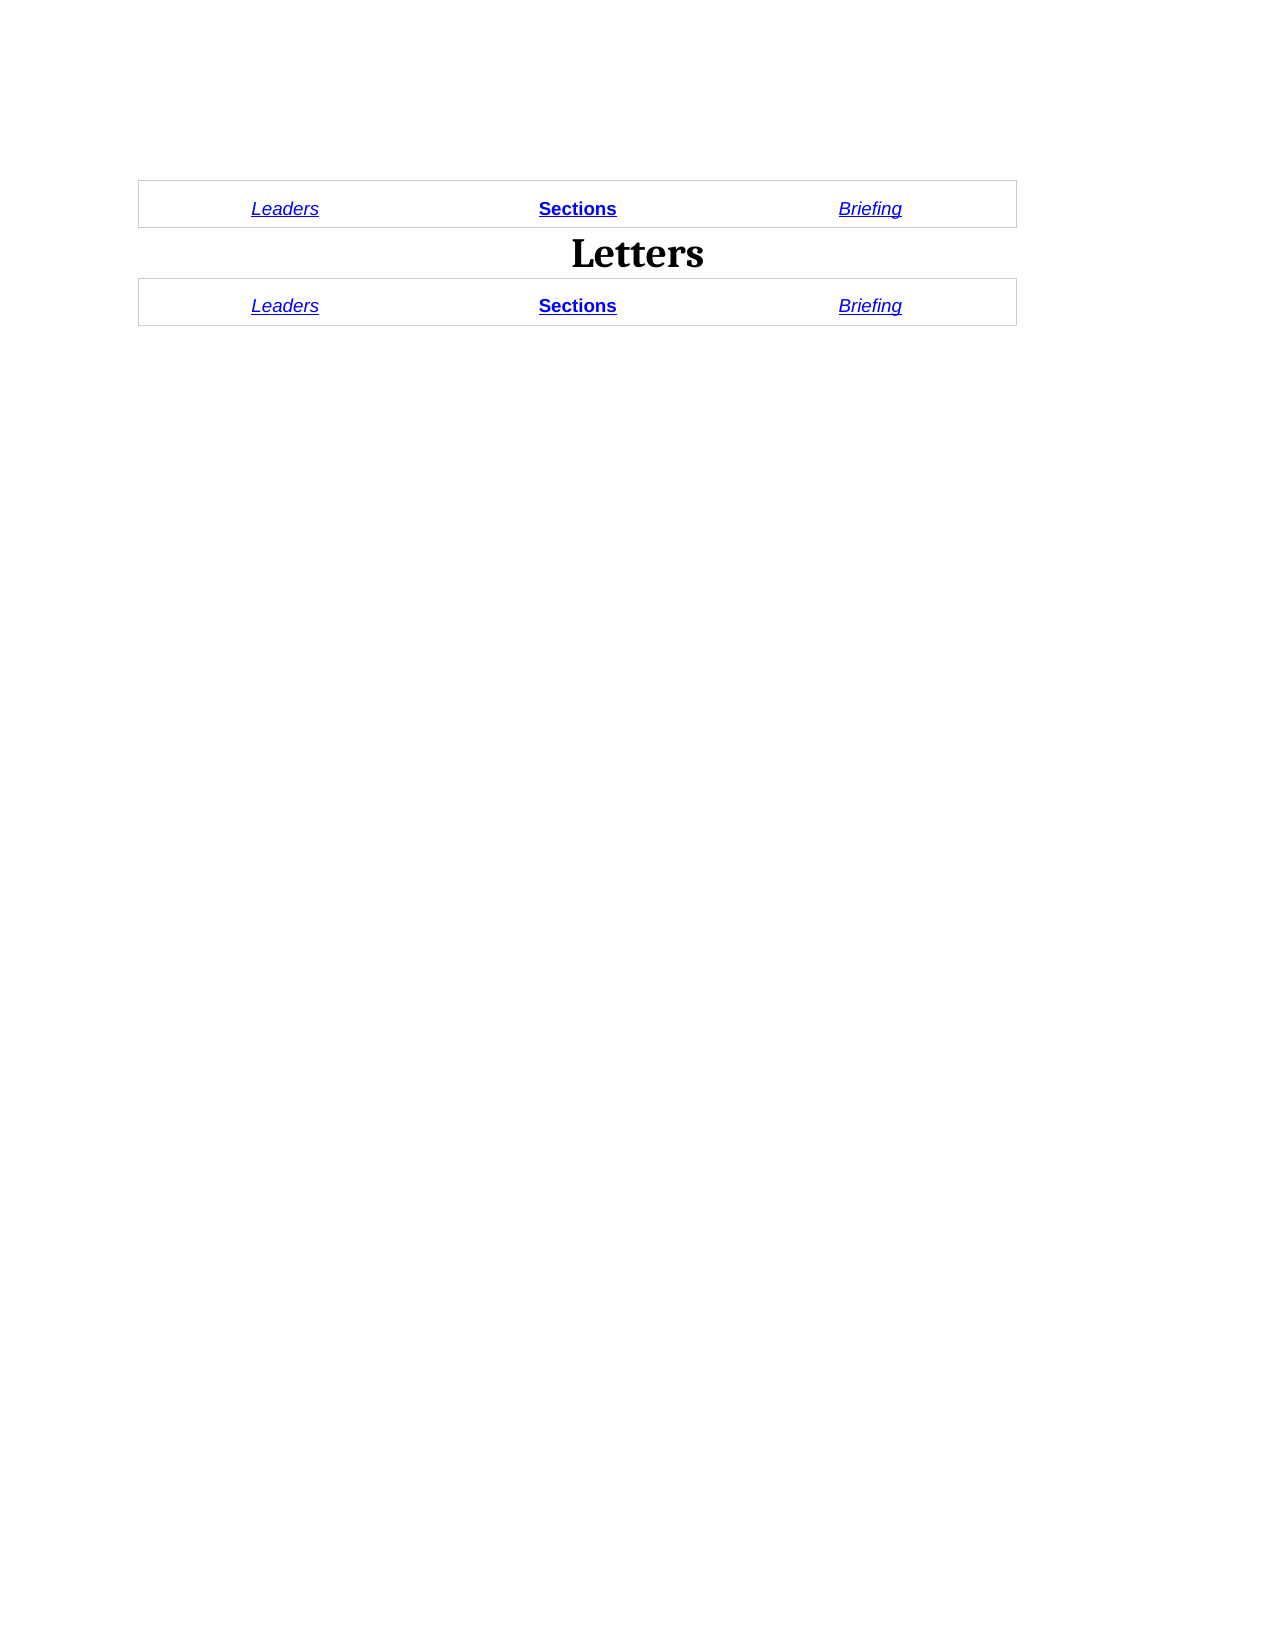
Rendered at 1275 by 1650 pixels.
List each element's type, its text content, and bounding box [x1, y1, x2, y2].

table_header Briefing [724, 181, 1016, 227]
table_header Leaders [139, 279, 431, 325]
text Letters [150, 228, 1125, 278]
table_header Sections [431, 181, 724, 227]
table_header Leaders [139, 181, 431, 227]
table_header Briefing [724, 279, 1016, 325]
table_header Sections [431, 279, 724, 325]
